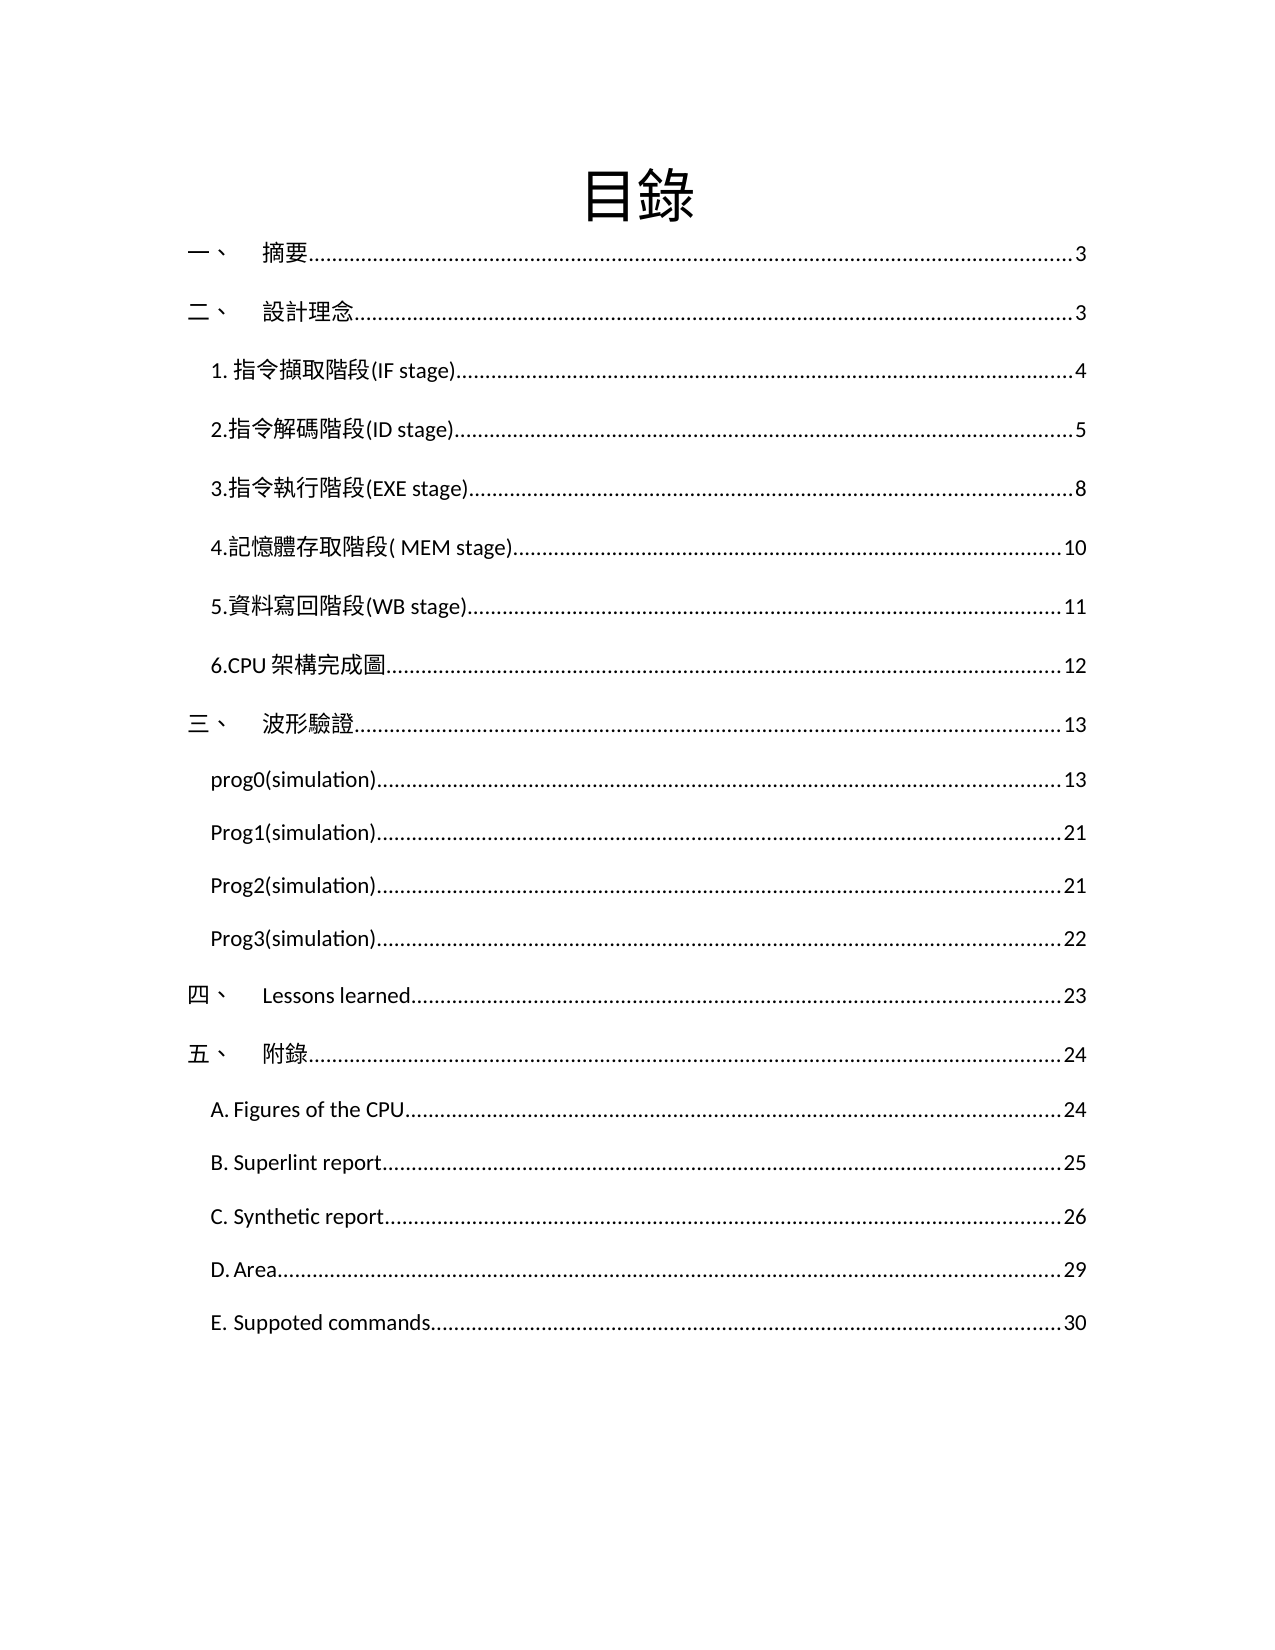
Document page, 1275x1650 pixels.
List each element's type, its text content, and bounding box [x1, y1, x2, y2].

text 4.記憶體存取階段( MEM stage) 10 [187, 529, 1087, 562]
text 三、 波形驗證 13 [187, 706, 1087, 739]
text Prog3(simulation) 22 [187, 924, 1087, 952]
text B. Superlint report 25 [187, 1148, 1087, 1176]
text Prog1(simulation) 21 [187, 818, 1087, 846]
text D. Area 29 [187, 1255, 1087, 1283]
text 二、 設計理念 3 [187, 293, 1087, 327]
text 四、 Lessons learned 23 [187, 977, 1087, 1010]
text 五、 附錄 24 [187, 1036, 1087, 1069]
text C. Synthetic report 26 [187, 1202, 1087, 1230]
text 一、 摘要 3 [187, 234, 1087, 268]
text E. Suppoted commands 30 [187, 1308, 1087, 1336]
text 6.CPU架構完成圖 12 [187, 647, 1087, 680]
text 1. 指令擷取階段(IF stage) 4 [187, 352, 1087, 386]
text 2.指令解碼階段(ID stage) 5 [187, 411, 1087, 444]
text A. Figures of the CPU 24 [187, 1095, 1087, 1123]
text Prog2(simulation) 21 [187, 871, 1087, 899]
text 目錄 [187, 150, 1087, 234]
text prog0(simulation) 13 [187, 765, 1087, 793]
text 3.指令執行階段(EXE stage) 8 [187, 470, 1087, 503]
text 5.資料寫回階段(WB stage) 11 [187, 588, 1087, 621]
